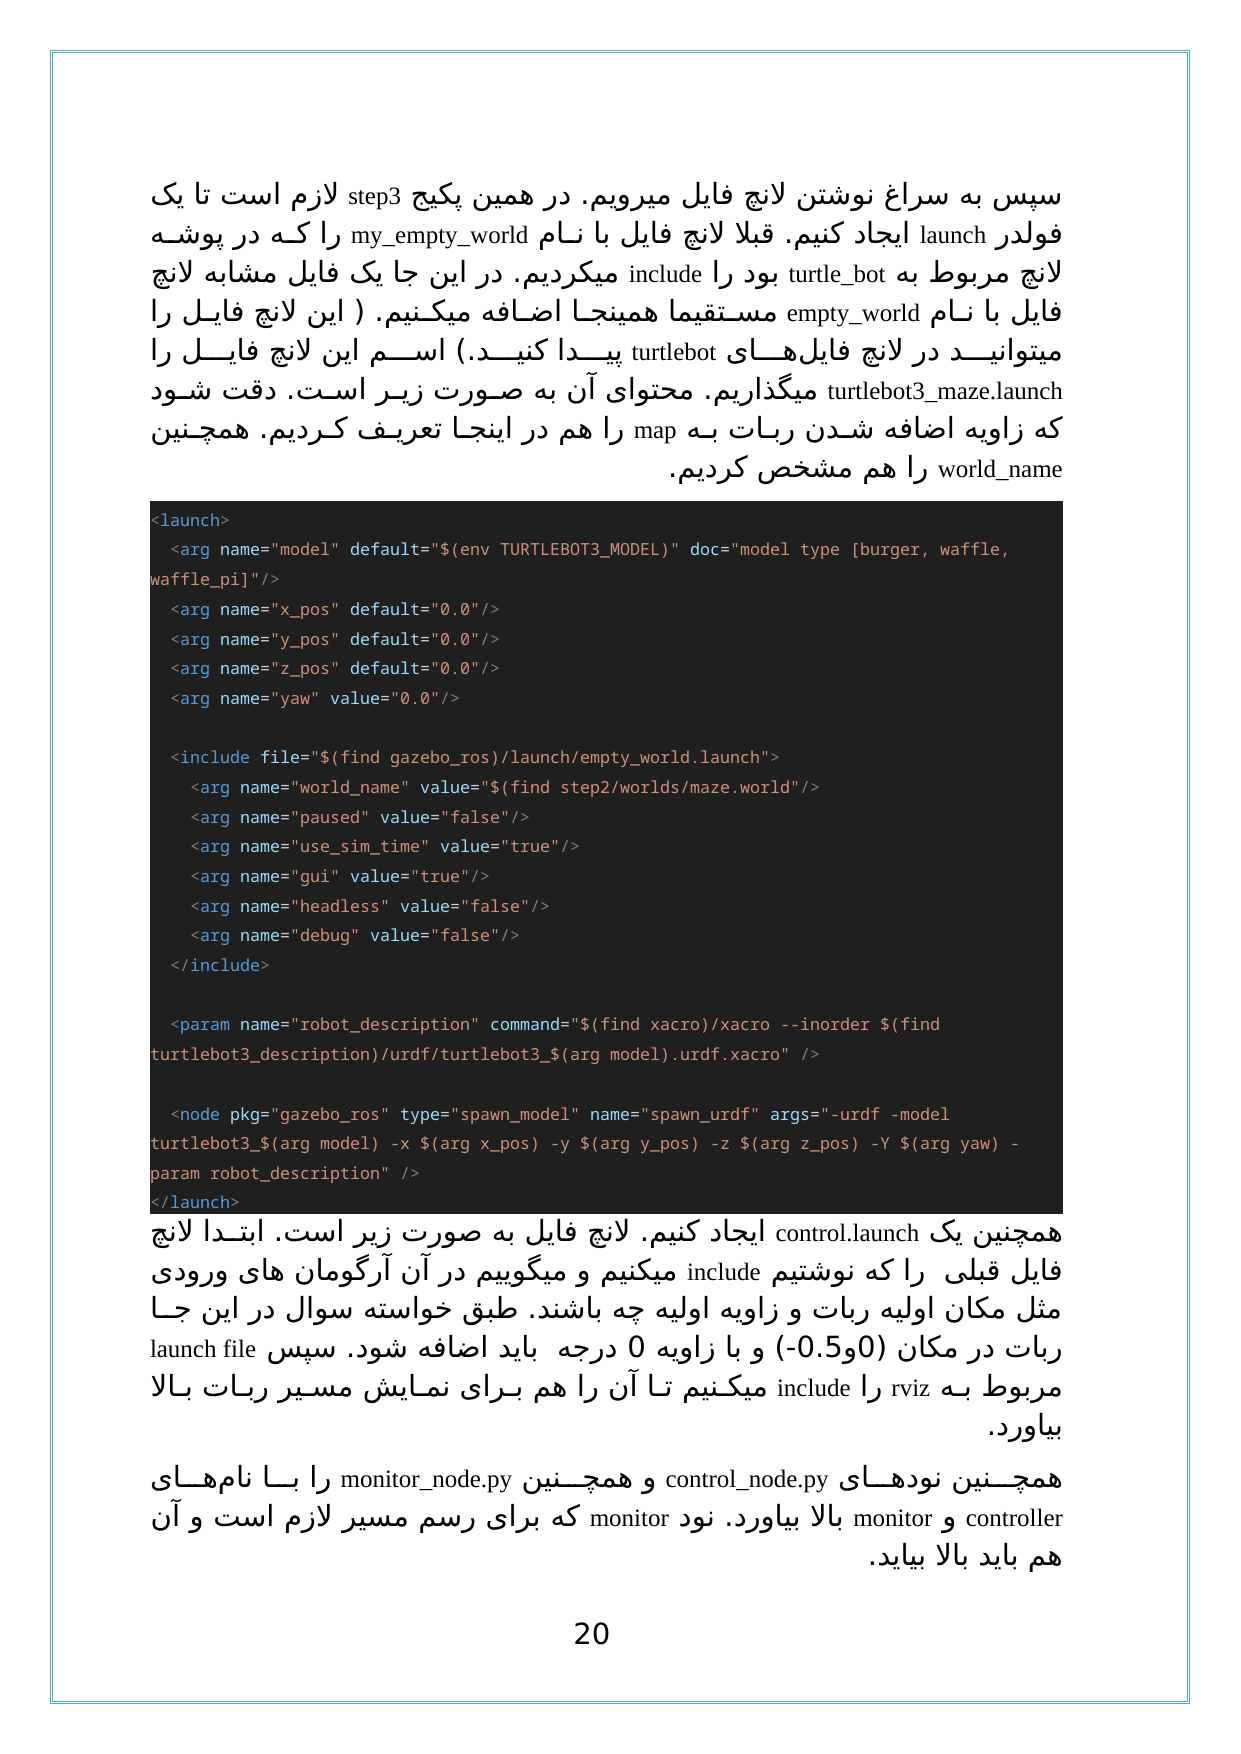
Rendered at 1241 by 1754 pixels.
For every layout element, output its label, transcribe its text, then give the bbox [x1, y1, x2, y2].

text سپس به سراغ نوشتن لانچ فایل میرویم. در همین پکیج step3 لازم است تا یک فولدر launch ایجاد کنیم. قبلا لانچ فایل با نام my_empty_world را که در پوشه لانچ مربوط به turtle_bot بود را include میکردیم. در این جا یک فایل مشابه لانچ فایل با نام empty_world مستقیما همینجا اضافه میکنیم. ( این لانچ فایل را میتوانید در لانچ فایل‌های turtlebot پیدا کنید.) اسم این لانچ فایل را turtlebot3_maze.launch میگذاریم. محتوای آن به صورت زیر است. دقت شود که زاویه اضافه شدن ربات به map را هم در اینجا تعریف کردیم. همچنین world_name را هم مشخص کردیم. [150, 177, 1063, 484]
text <arg name="model" default="$(env TURTLEBOT3_MODEL)" doc="model type [burger, waffle, waffle_pi]"/> [150, 531, 1063, 590]
text <arg name="headless" value="false"/> [150, 887, 1063, 917]
text </include> [150, 947, 1063, 976]
text همچنین یک control.launch ایجاد کنیم. لانچ فایل به صورت زیر است. ابتدا لانچ فایل قبلی را که نوشتیم include میکنیم و میگوییم در آن آرگومان های ورودی مثل مکان اولیه ربات و زاویه اولیه چه باشند. طبق خواسته سوال در این جا ربات در مکان (0و0.5-) و با زاویه 0 درجه باید اضافه شود. سپس launch file مربوط به rviz را include میکنیم تا آن را هم برای نمایش مسیر ربات بالا بیاورد. [150, 1214, 1063, 1443]
text <arg name="debug" value="false"/> [150, 917, 1063, 947]
text </launch> [150, 1184, 1063, 1214]
text <arg name="gui" value="true"/> [150, 858, 1063, 887]
text <arg name="paused" value="false"/> [150, 798, 1063, 828]
text همچنین نودهای control_node.py و همچنین monitor_node.py را با نام‌های controller و monitor بالا بیاورد. نود monitor که برای رسم مسیر لازم است و آن هم باید بالا بیاید. [150, 1460, 1063, 1572]
text <node pkg="gazebo_ros" type="spawn_model" name="spawn_urdf" args="-urdf -model turtlebot3_$(arg model) -x $(arg x_pos) -y $(arg y_pos) -z $(arg z_pos) -Y $(arg yaw) -param robot_description" /> [150, 1095, 1063, 1184]
text <arg name="yaw" value="0.0"/> [150, 679, 1063, 709]
text <include file="$(find gazebo_ros)/launch/empty_world.launch"> [150, 739, 1063, 768]
text <param name="robot_description" command="$(find xacro)/xacro --inorder $(find turtlebot3_description)/urdf/turtlebot3_$(arg model).urdf.xacro" /> [150, 1006, 1063, 1065]
text <arg name="x_pos" default="0.0"/> [150, 590, 1063, 620]
text <launch> [150, 501, 1063, 531]
text <arg name="z_pos" default="0.0"/> [150, 650, 1063, 679]
text <arg name="y_pos" default="0.0"/> [150, 620, 1063, 650]
text <arg name="use_sim_time" value="true"/> [150, 828, 1063, 858]
text <arg name="world_name" value="$(find step2/worlds/maze.world"/> [150, 768, 1063, 798]
